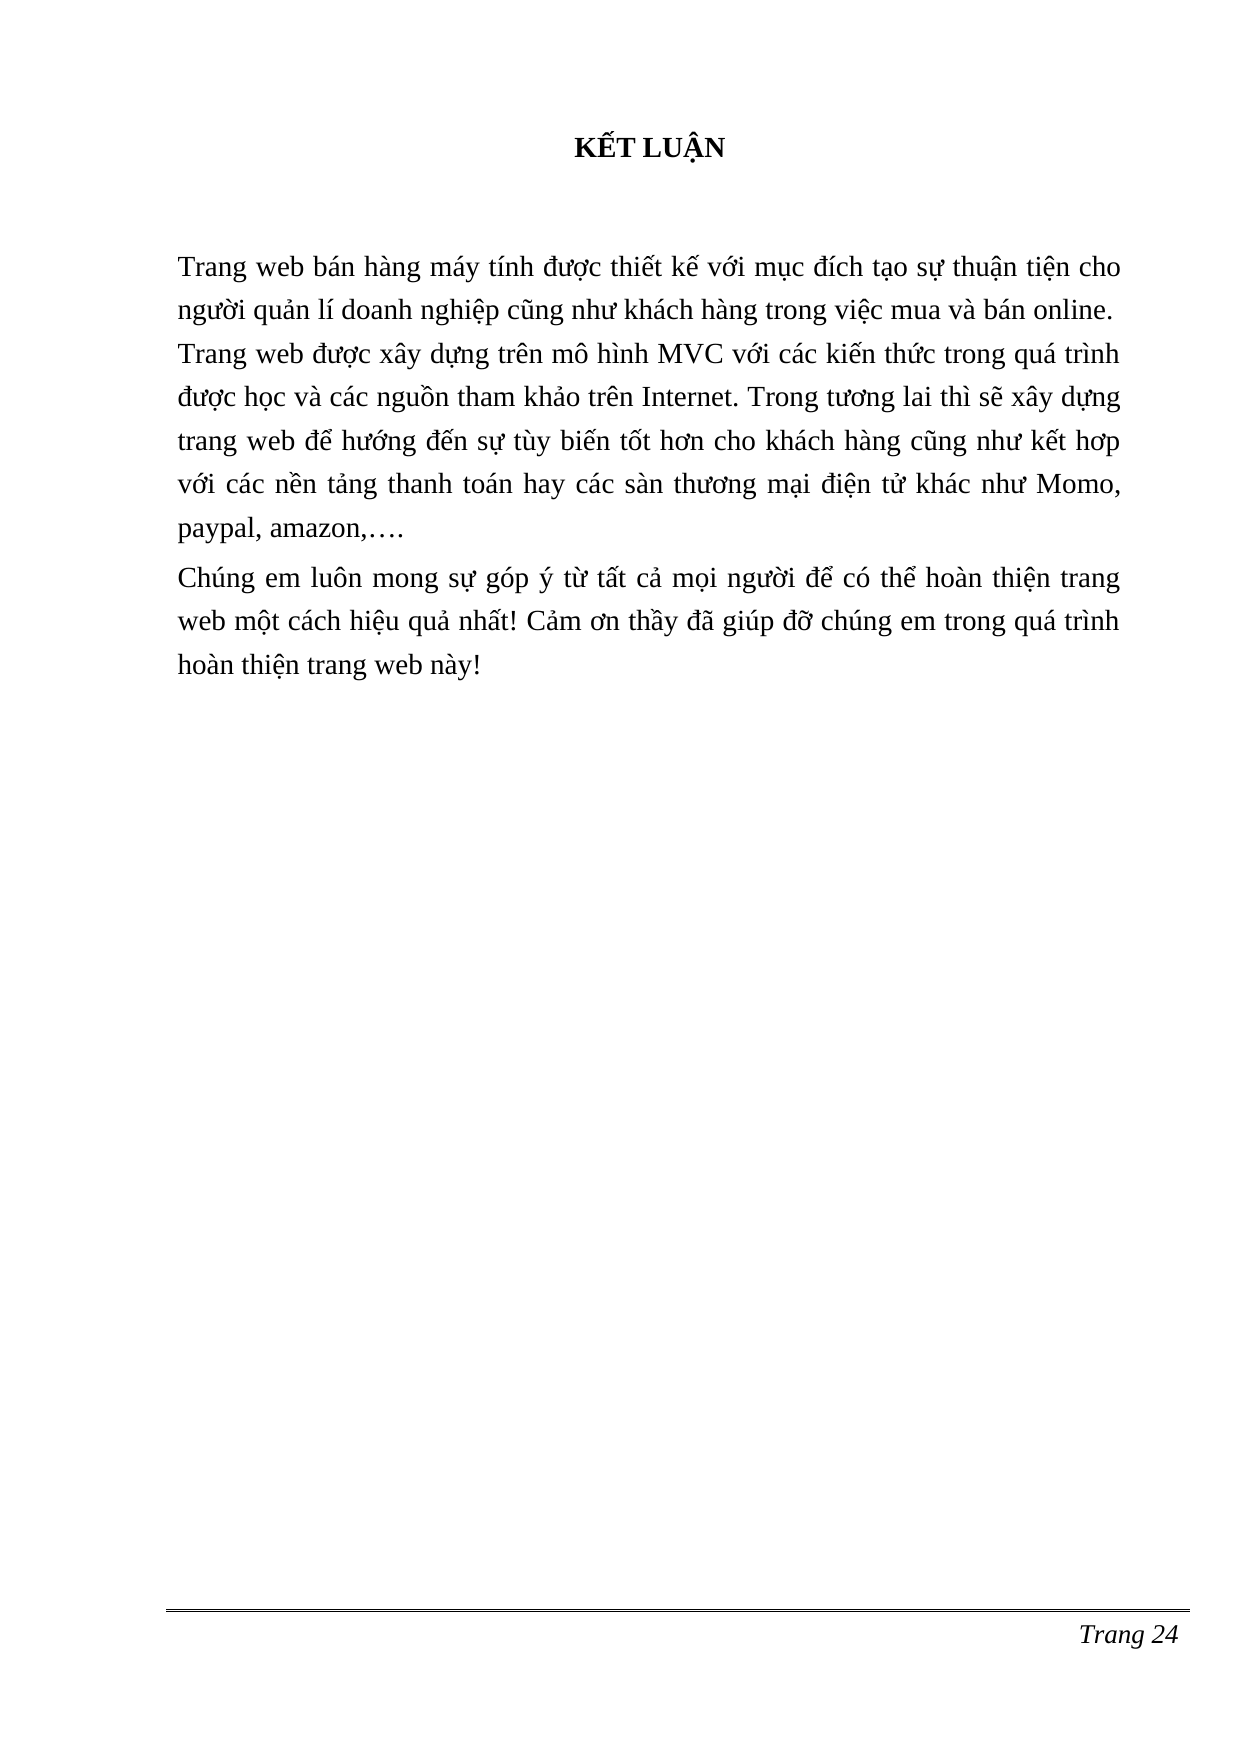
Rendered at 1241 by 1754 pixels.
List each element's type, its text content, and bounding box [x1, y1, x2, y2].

text Chúng em luôn mong sự góp ý từ tất cả mọi người để có thể hoàn thiện trang web một cách hiệu quả nhất! Cảm ơn thầy đã giúp đỡ chúng em trong quá trình hoàn thiện trang web này! [177, 560, 1122, 681]
text Trang web bán hàng máy tính được thiết kế với mục đích tạo sự thuận tiện cho người quản lí doanh nghiệp cũng như khách hàng trong việc mua và bán online. Trang web được xây dựng trên mô hình MVC với các kiến thức trong quá trình được học và các nguồn tham khảo trên Internet. Trong tương lai thì sẽ xây dựng trang web để hướng đến sự tùy biến tốt hơn cho khách hàng cũng như kết hơp với các nền tảng thanh toán hay các sàn thương mại điện tử khác như Momo, paypal, amazon,…. [177, 249, 1122, 544]
subtitle Kết luận [177, 131, 1122, 164]
